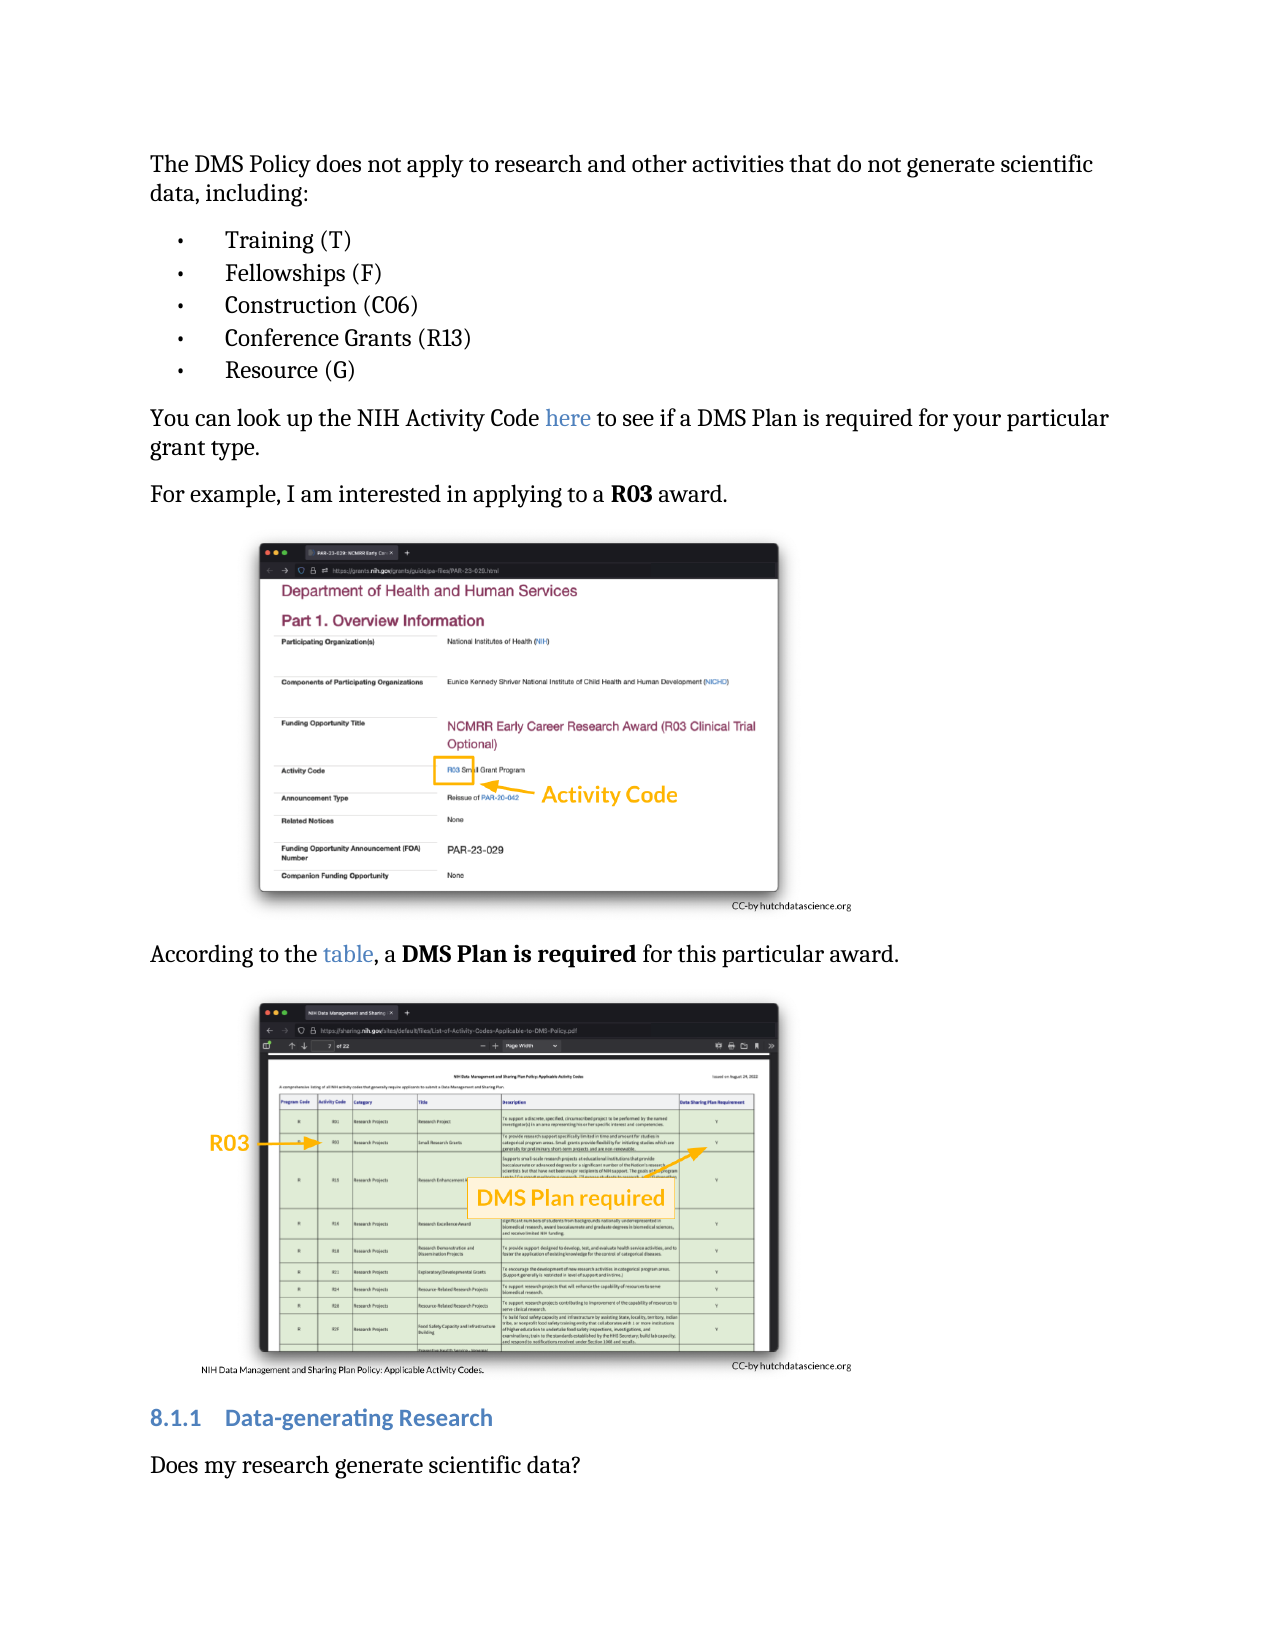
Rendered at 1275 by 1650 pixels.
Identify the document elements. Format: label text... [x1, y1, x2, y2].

picture [168, 527, 869, 922]
text The DMS Policy does not apply to research and other activities that do not generate scientific data, including: [150, 150, 1125, 207]
text You can look up the NIH Activity Code here to see if a DMS Plan is required for your particular grant type. [150, 404, 1125, 461]
list Training (T) [175, 226, 1125, 255]
text According to the table, a DMS Plan is required for this particular award. [150, 940, 1125, 969]
list Fellowships (F) [175, 259, 1125, 287]
text Does my research generate scientific data? [150, 1451, 1125, 1480]
subtitle 8.1.1 Data-generating Research [150, 1402, 1125, 1433]
text For example, I am interested in applying to a R03 award. [150, 480, 1125, 509]
picture [168, 987, 869, 1382]
list Conference Grants (R13) [175, 324, 1125, 352]
list Resource (G) [175, 356, 1125, 385]
list Construction (C06) [175, 291, 1125, 320]
